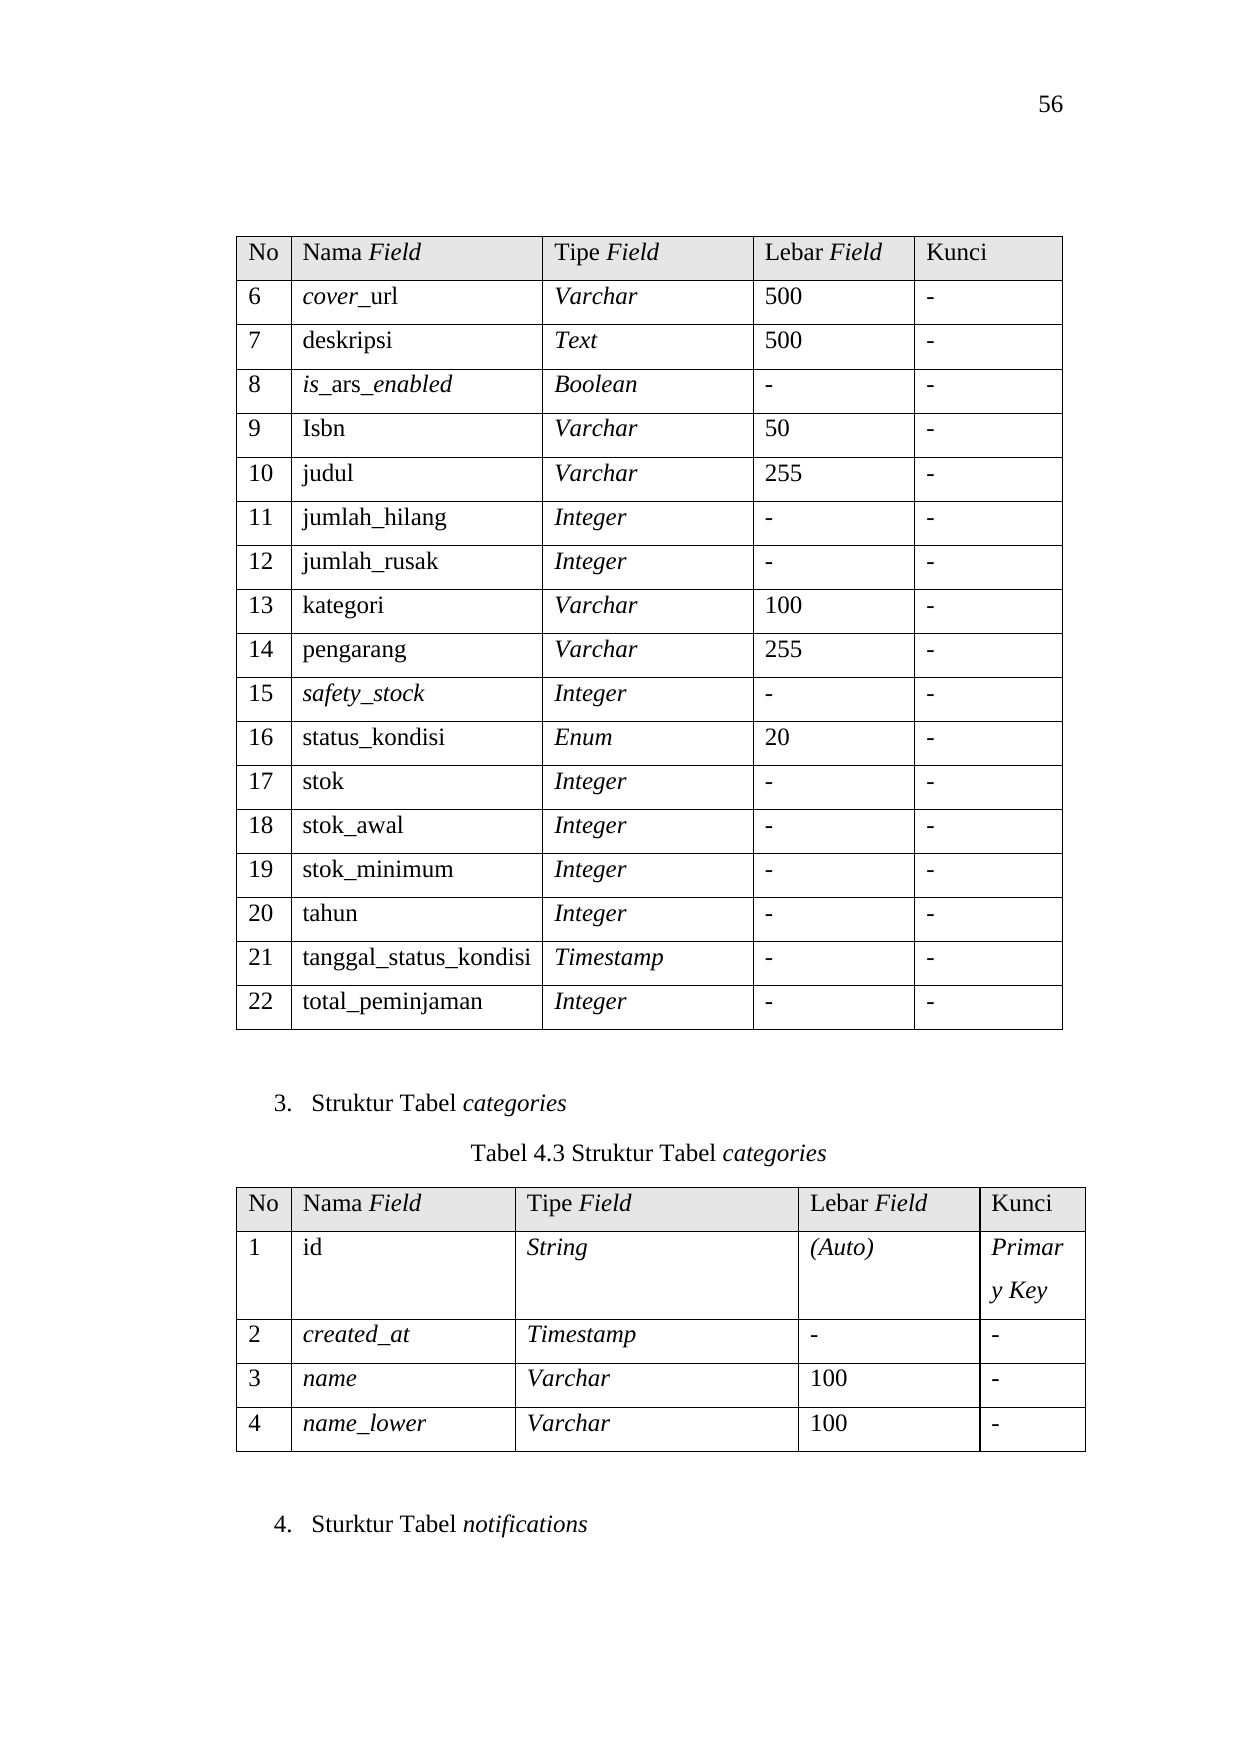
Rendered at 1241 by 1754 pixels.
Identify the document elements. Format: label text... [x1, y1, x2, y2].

table_cell - [981, 1364, 1085, 1407]
table_header No [237, 1188, 291, 1231]
table_cell - [915, 502, 1062, 545]
table_cell - [754, 546, 914, 589]
table_cell Text [543, 325, 753, 368]
table_cell Integer [543, 546, 753, 589]
table_cell name_lower [292, 1408, 515, 1451]
table_cell pengarang [292, 634, 542, 677]
table_cell Integer [543, 898, 753, 941]
table_cell - [754, 766, 914, 809]
table_cell 500 [754, 281, 914, 324]
table_cell 500 [754, 325, 914, 368]
table_cell name [292, 1364, 515, 1407]
table_cell 1 [237, 1232, 291, 1318]
table_cell Integer [543, 854, 753, 897]
table_cell jumlah_hilang [292, 502, 542, 545]
table_cell Varchar [543, 458, 753, 501]
table_cell - [754, 502, 914, 545]
table_cell 14 [237, 634, 291, 677]
table_cell 13 [237, 590, 291, 633]
table_cell - [799, 1320, 979, 1362]
table_cell - [754, 854, 914, 897]
table_cell - [915, 854, 1062, 897]
table_cell 11 [237, 502, 291, 545]
list Struktur Tabel categories [274, 1088, 1063, 1117]
table_cell - [754, 942, 914, 985]
table_cell Primary Key [981, 1232, 1085, 1318]
table_cell 9 [237, 414, 291, 457]
table_cell 100 [754, 590, 914, 633]
table_cell 17 [237, 766, 291, 809]
table_cell Isbn [292, 414, 542, 457]
table_cell - [754, 986, 914, 1029]
table_cell - [915, 370, 1062, 412]
table_cell - [915, 986, 1062, 1029]
table_cell 20 [754, 722, 914, 765]
table_header No [237, 237, 291, 280]
table_cell 100 [799, 1364, 979, 1407]
table_cell 15 [237, 678, 291, 721]
table_cell String [516, 1232, 798, 1318]
table_cell 12 [237, 546, 291, 589]
table_cell - [915, 590, 1062, 633]
table_cell stok [292, 766, 542, 809]
table_cell - [754, 370, 914, 412]
table_cell - [915, 942, 1062, 985]
table_cell is_ars_enabled [292, 370, 542, 412]
table_cell 2 [237, 1320, 291, 1362]
table_cell 21 [237, 942, 291, 985]
table_cell status_kondisi [292, 722, 542, 765]
table_cell total_peminjaman [292, 986, 542, 1029]
table_cell Timestamp [543, 942, 753, 985]
table_cell 100 [799, 1408, 979, 1451]
table_cell 10 [237, 458, 291, 501]
table_cell tahun [292, 898, 542, 941]
table_header Lebar Field [799, 1188, 979, 1231]
table_cell - [915, 325, 1062, 368]
table_cell Varchar [516, 1364, 798, 1407]
table_cell 18 [237, 810, 291, 853]
table_cell Enum [543, 722, 753, 765]
table_cell deskripsi [292, 325, 542, 368]
table_cell - [915, 678, 1062, 721]
table_cell 22 [237, 986, 291, 1029]
table_cell Varchar [516, 1408, 798, 1451]
table_cell 3 [237, 1364, 291, 1407]
table_cell safety_stock [292, 678, 542, 721]
table_cell - [915, 458, 1062, 501]
table_cell id [292, 1232, 515, 1318]
table_cell 8 [237, 370, 291, 412]
table_cell - [915, 898, 1062, 941]
table_cell - [915, 810, 1062, 853]
table_cell 4 [237, 1408, 291, 1451]
table_header Tipe Field [543, 237, 753, 280]
table_cell - [754, 810, 914, 853]
table_cell Integer [543, 678, 753, 721]
table_cell - [915, 634, 1062, 677]
table_header Nama Field [292, 237, 542, 280]
table_cell - [754, 678, 914, 721]
table_cell - [915, 281, 1062, 324]
table_header Nama Field [292, 1188, 515, 1231]
table_header Lebar Field [754, 237, 914, 280]
table_cell Integer [543, 766, 753, 809]
table_cell Varchar [543, 634, 753, 677]
table_header Kunci [981, 1188, 1085, 1231]
table_cell - [915, 414, 1062, 457]
table_cell 19 [237, 854, 291, 897]
table_cell Integer [543, 986, 753, 1029]
table_cell - [915, 546, 1062, 589]
table_cell 7 [237, 325, 291, 368]
table_cell 50 [754, 414, 914, 457]
table_cell Integer [543, 502, 753, 545]
table_cell - [981, 1320, 1085, 1362]
table_cell 16 [237, 722, 291, 765]
table_cell 6 [237, 281, 291, 324]
list Sturktur Tabel notifications [274, 1509, 1063, 1538]
table_cell judul [292, 458, 542, 501]
table_header Tipe Field [516, 1188, 798, 1231]
table_cell - [915, 722, 1062, 765]
table_cell (Auto) [799, 1232, 979, 1318]
table_cell 255 [754, 634, 914, 677]
table_cell jumlah_rusak [292, 546, 542, 589]
table_cell stok_minimum [292, 854, 542, 897]
table_cell created_at [292, 1320, 515, 1362]
table_cell Boolean [543, 370, 753, 412]
table_header Kunci [915, 237, 1062, 280]
table_cell tanggal_status_kondisi [292, 942, 542, 985]
table_cell 20 [237, 898, 291, 941]
table_cell Varchar [543, 414, 753, 457]
table_cell Varchar [543, 590, 753, 633]
table_cell - [981, 1408, 1085, 1451]
text Tabel 4.3 Struktur Tabel categories [236, 1138, 1063, 1166]
table_cell 255 [754, 458, 914, 501]
table_cell kategori [292, 590, 542, 633]
table_cell cover_url [292, 281, 542, 324]
table_cell - [915, 766, 1062, 809]
table_cell Timestamp [516, 1320, 798, 1362]
table_cell Integer [543, 810, 753, 853]
table_cell Varchar [543, 281, 753, 324]
table_cell stok_awal [292, 810, 542, 853]
table_cell - [754, 898, 914, 941]
